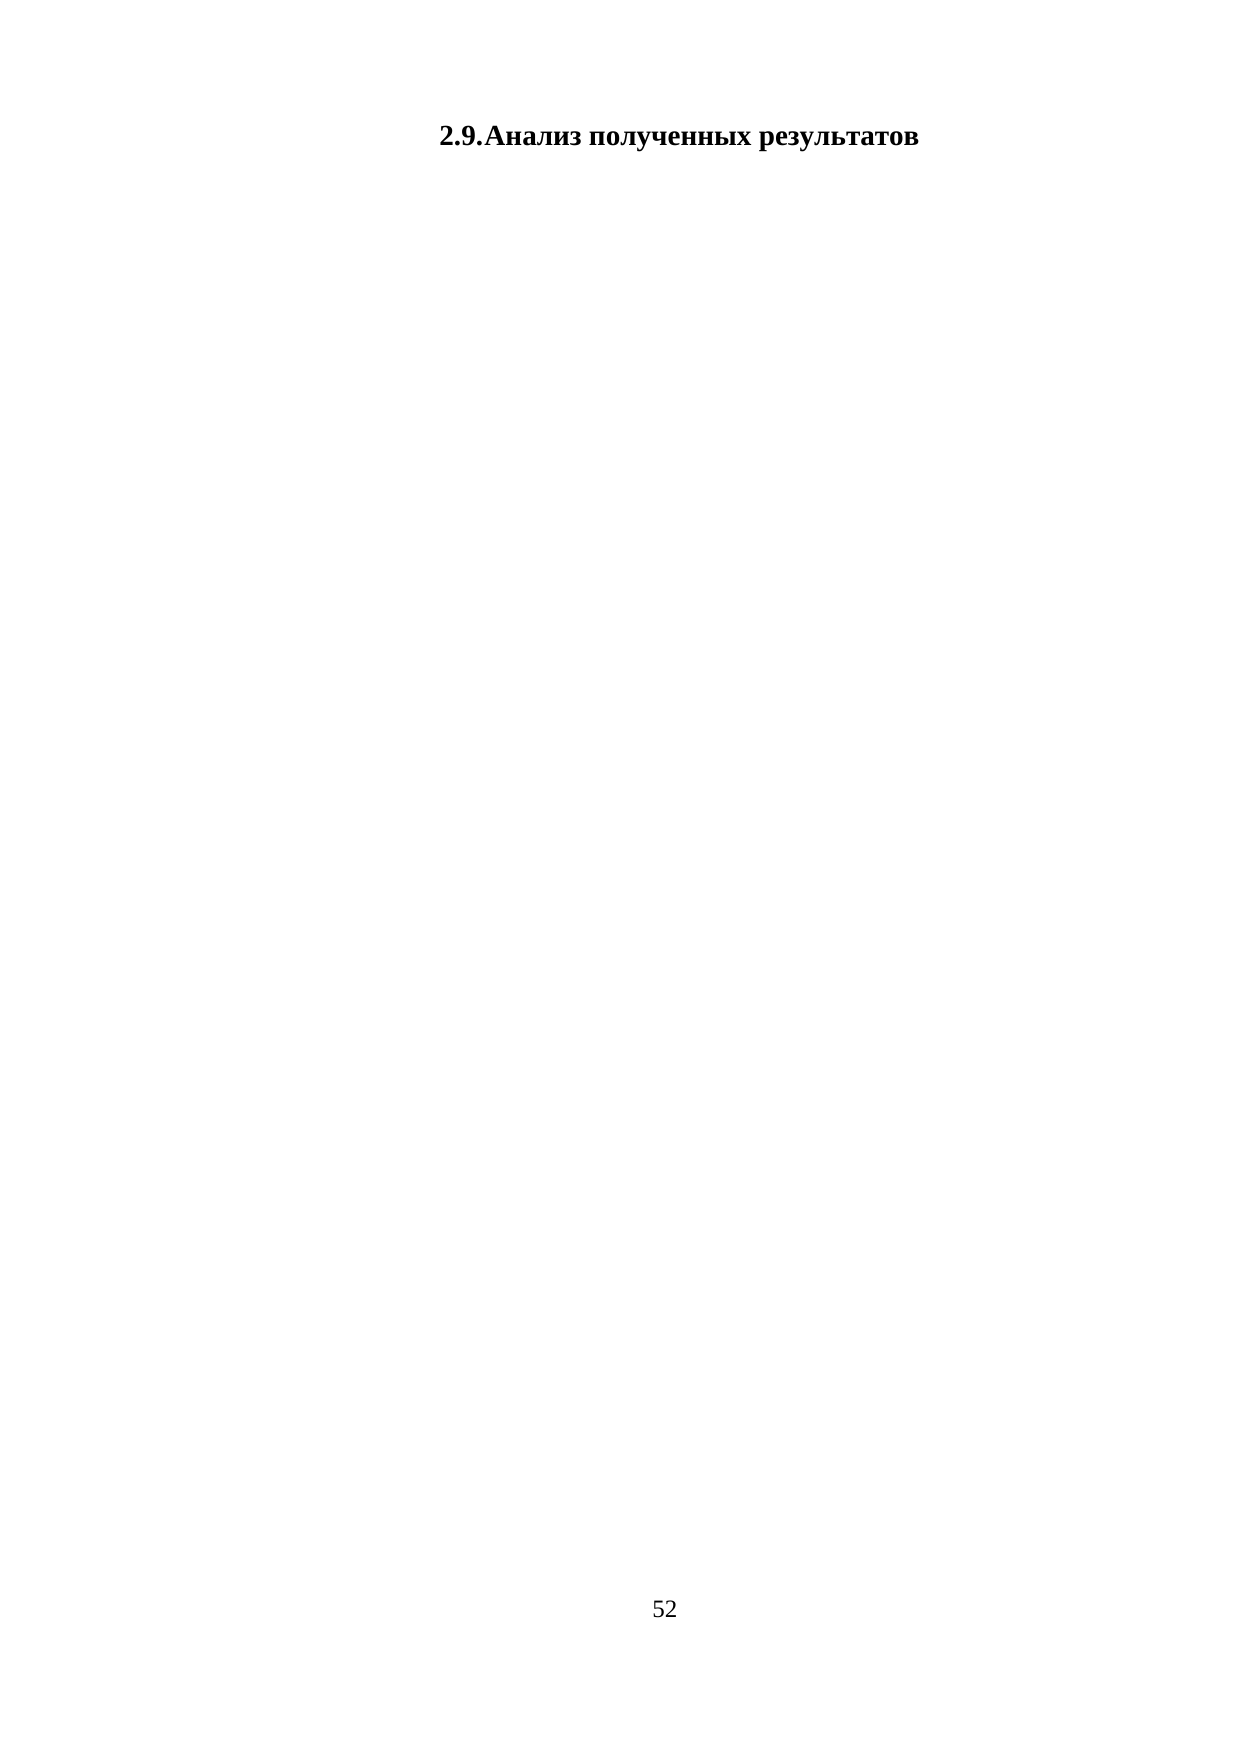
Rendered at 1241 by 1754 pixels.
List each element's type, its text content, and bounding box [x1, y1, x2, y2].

subtitle Анализ полученных результатов [207, 118, 1152, 152]
